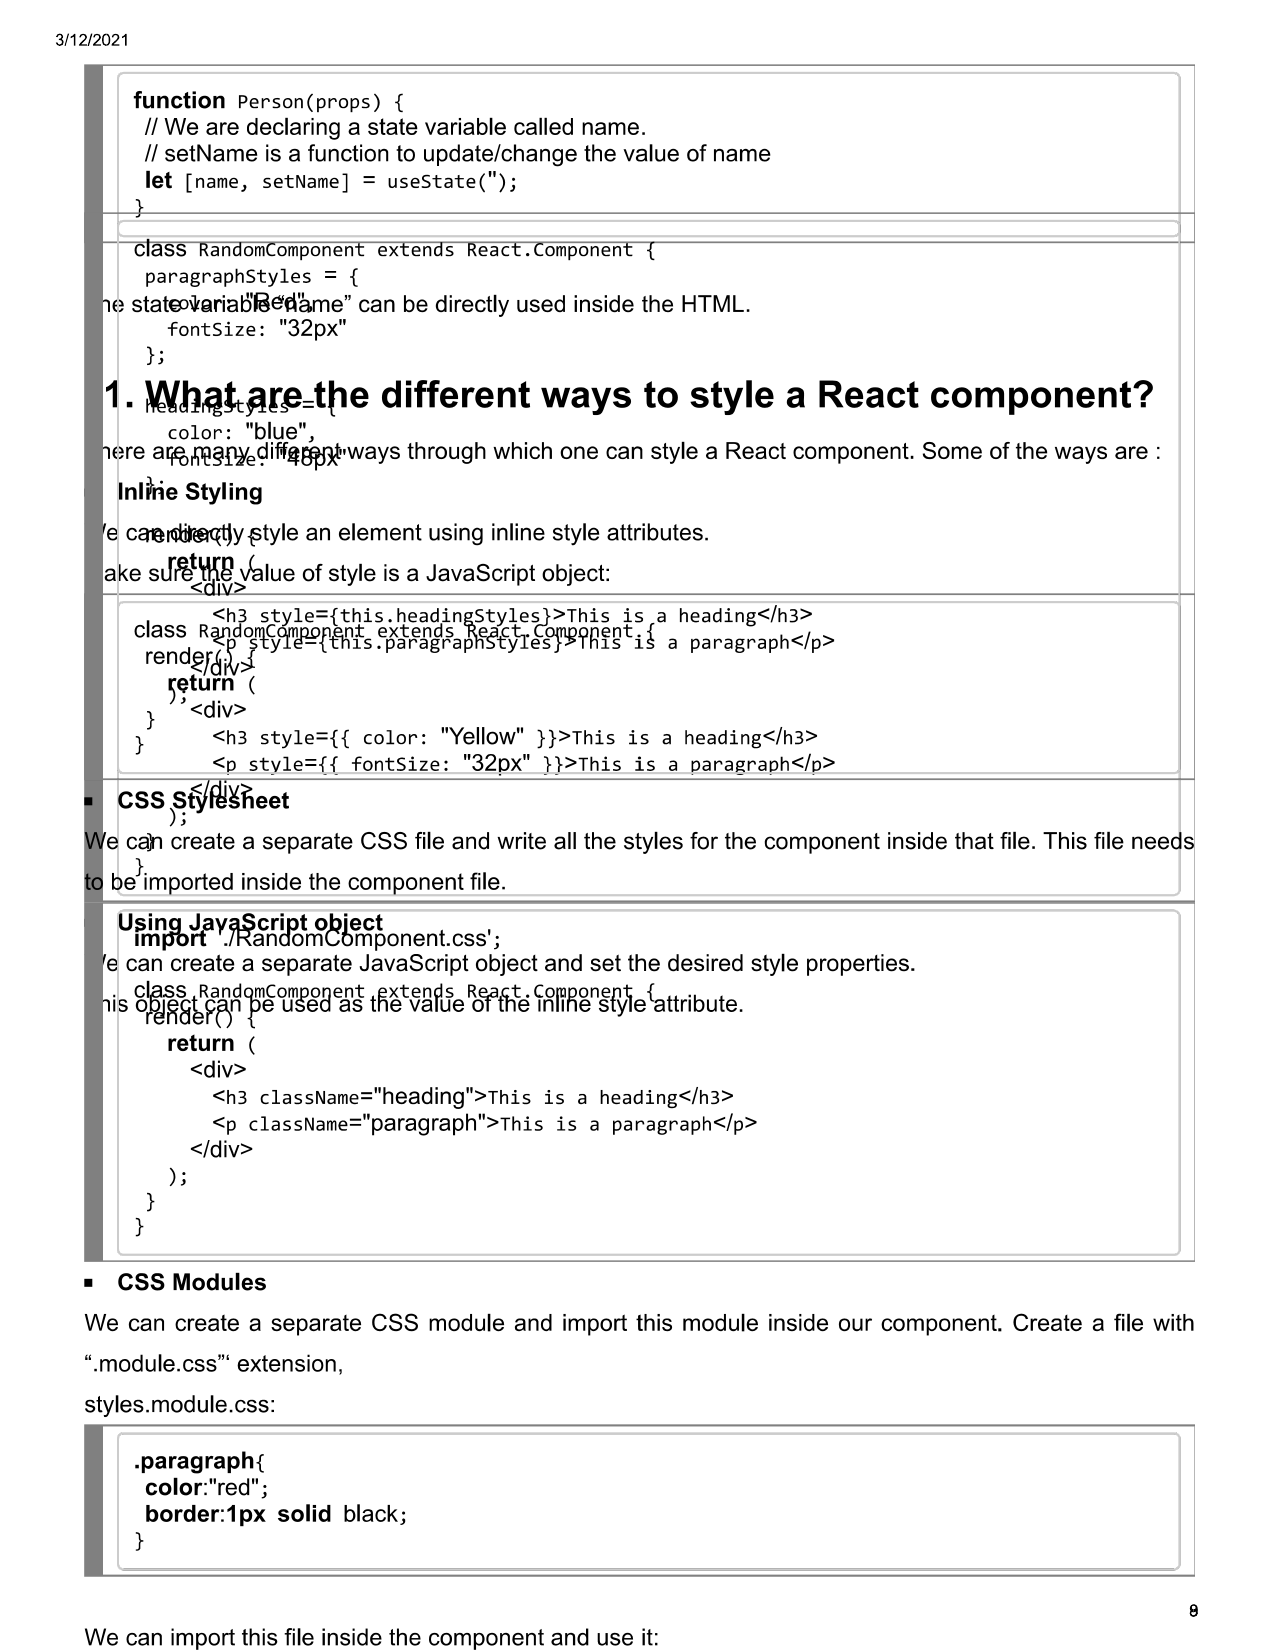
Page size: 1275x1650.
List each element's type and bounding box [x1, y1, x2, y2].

picture [83, 63, 1195, 1650]
